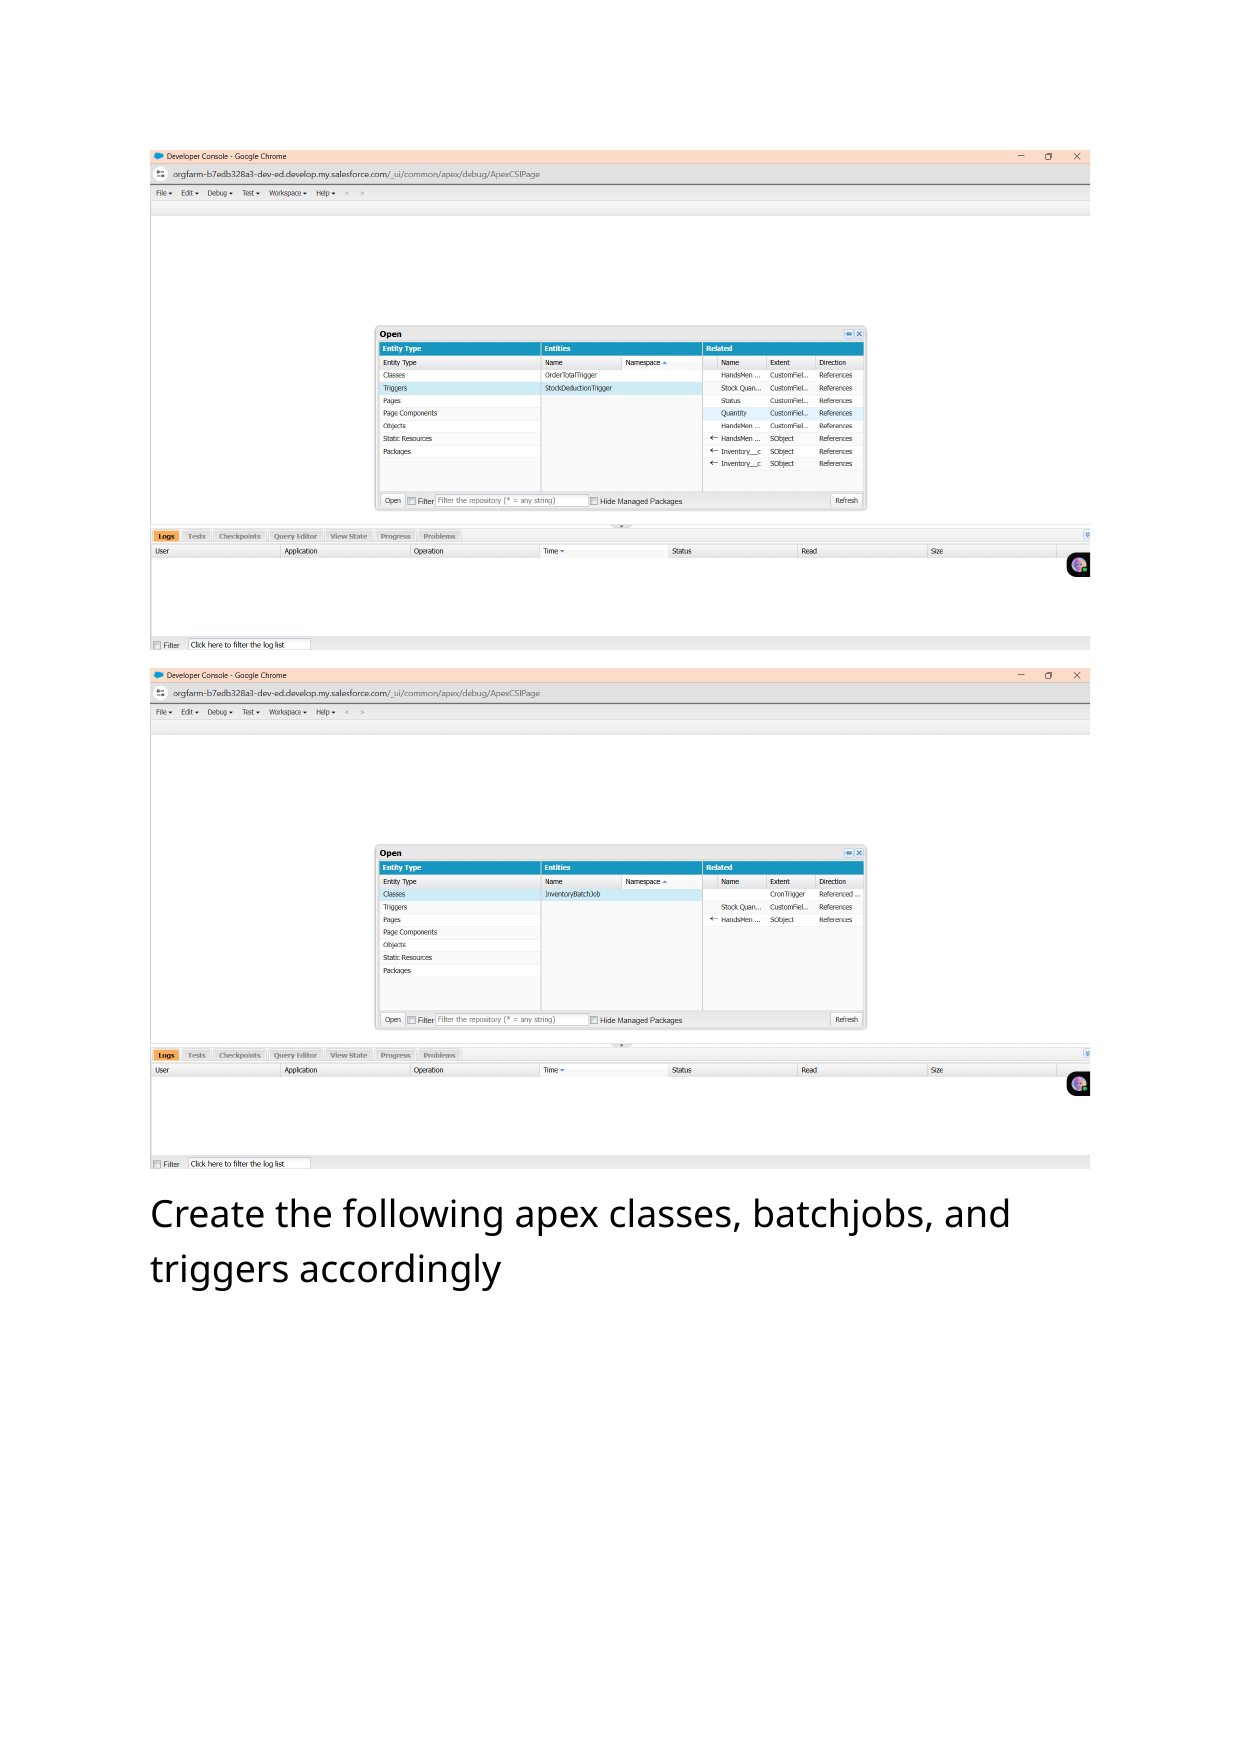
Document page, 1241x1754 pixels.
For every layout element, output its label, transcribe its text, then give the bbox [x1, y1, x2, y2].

text Create the following apex classes, batchjobs, and triggers accordingly [150, 1187, 1090, 1293]
picture [150, 668, 1091, 1169]
picture [150, 150, 1091, 650]
